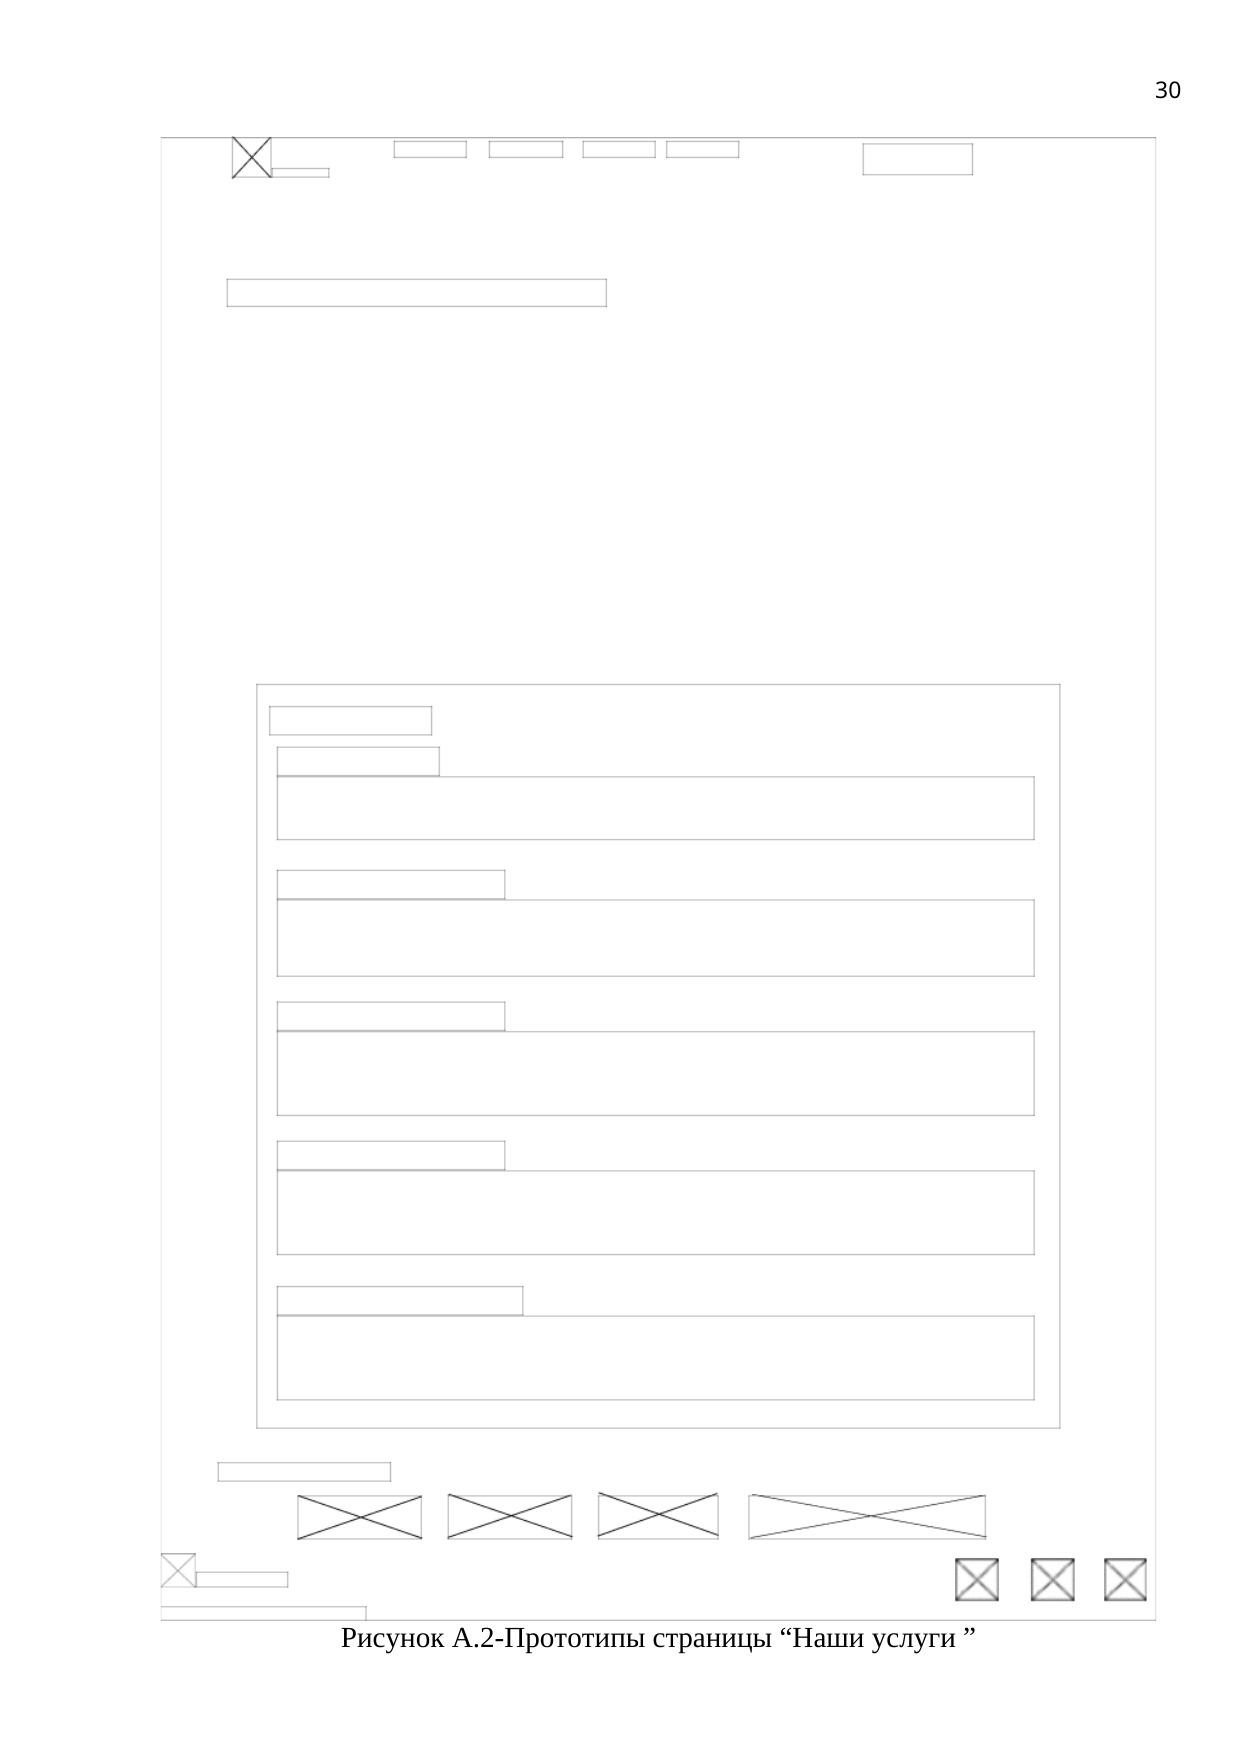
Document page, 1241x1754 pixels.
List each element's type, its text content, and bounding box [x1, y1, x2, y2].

text Рисунок А.2-Прототипы страницы “Наши услуги ” [136, 1620, 1181, 1654]
picture [160, 136, 1157, 1621]
